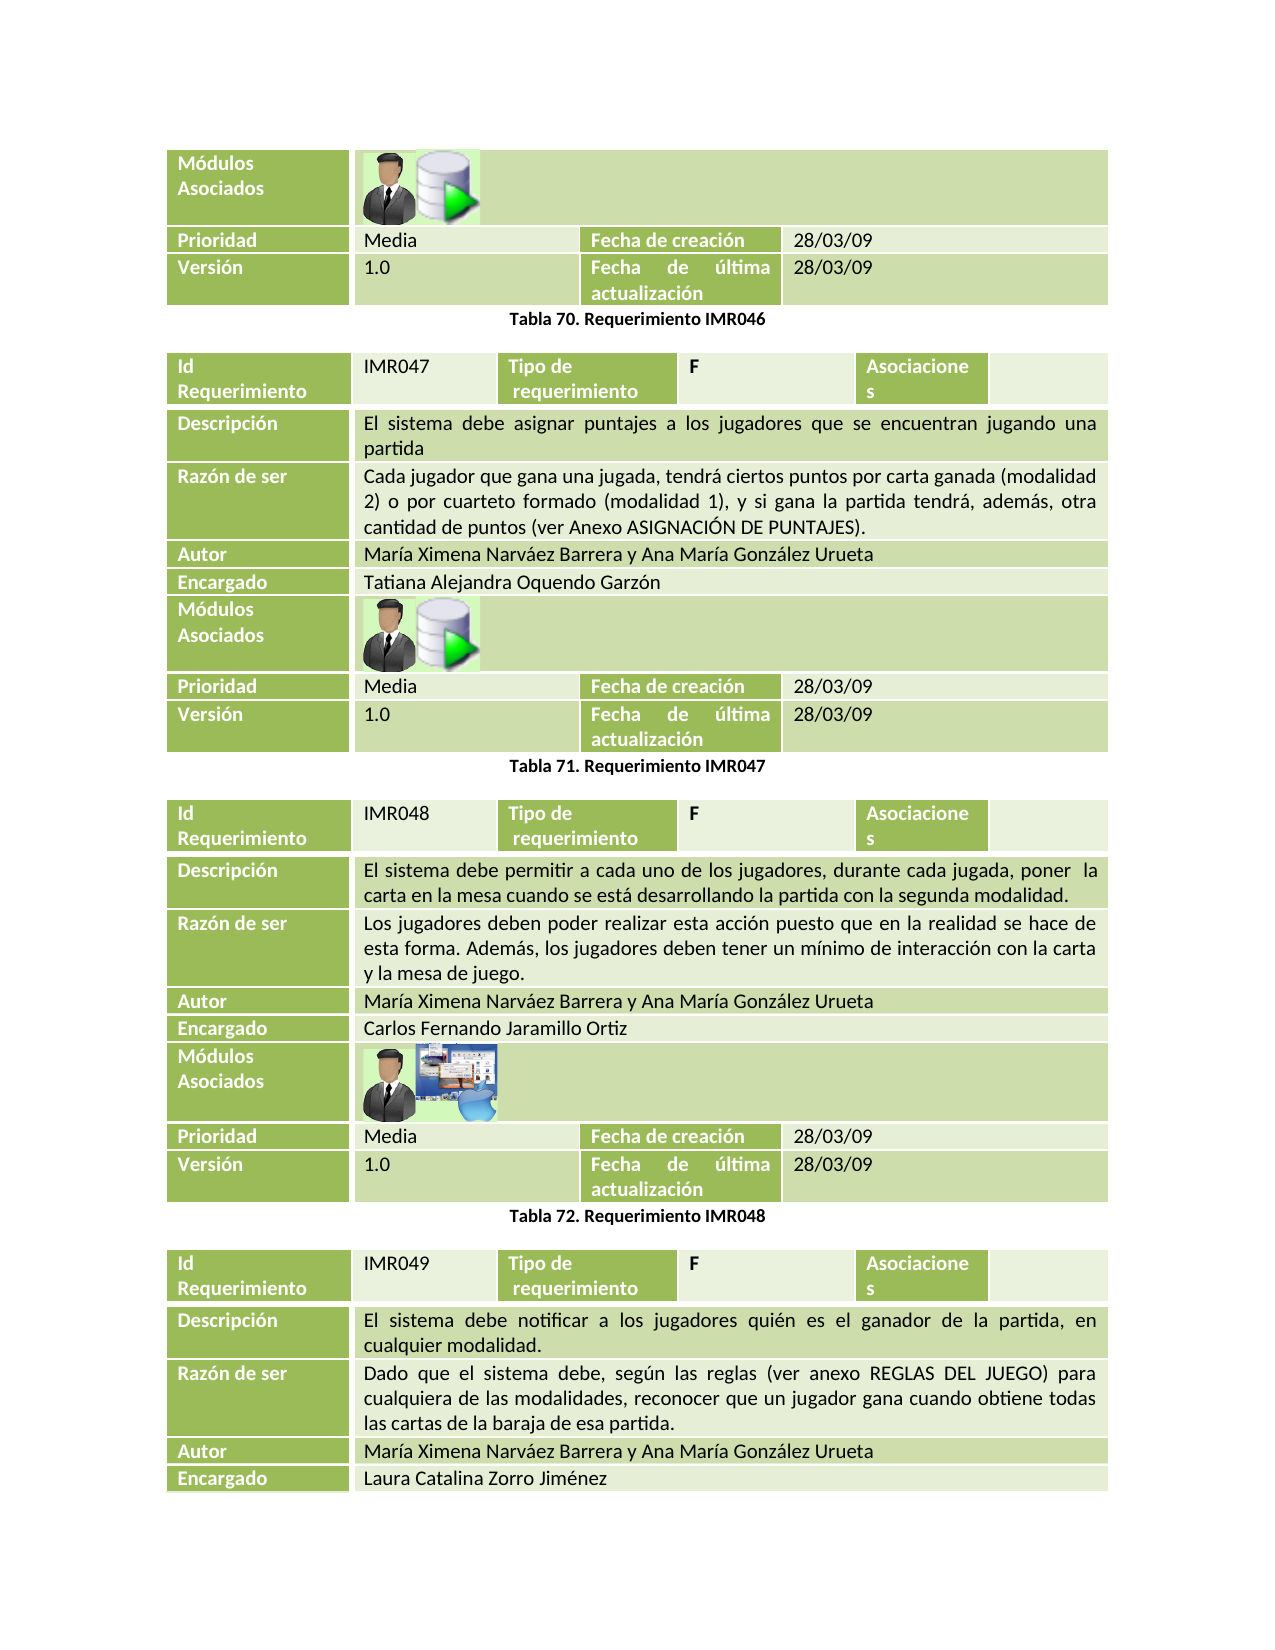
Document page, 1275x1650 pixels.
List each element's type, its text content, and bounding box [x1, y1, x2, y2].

table_cell 1.0 [355, 1151, 579, 1202]
table_cell 28/03/09 [783, 227, 1108, 252]
table_cell Fecha de última actualización [581, 1151, 781, 1202]
table_header Asociaciones [856, 800, 988, 851]
table_header IMR047 [353, 353, 496, 404]
text Tabla 72. Requerimiento IMR048 [177, 1204, 1098, 1227]
table_cell Fecha de creación [580, 1124, 781, 1149]
table_cell 28/03/09 [783, 254, 1108, 305]
table_cell Fecha de última actualización [581, 701, 781, 752]
table_header F [679, 800, 854, 851]
table_cell Versión [167, 701, 349, 752]
table_cell 1.0 [355, 254, 579, 305]
table_cell Razón de ser [167, 910, 349, 986]
table_cell [355, 1043, 415, 1121]
table_cell Media [355, 674, 579, 699]
table_cell Laura Catalina Zorro Jiménez [355, 1466, 1108, 1491]
table_cell Descripción [167, 857, 349, 908]
table_cell 28/03/09 [783, 674, 1108, 699]
table_header [990, 800, 1108, 851]
table_header IMR048 [353, 800, 496, 851]
table_cell Dado que el sistema debe, según las reglas (ver anexo REGLAS DEL JUEGO) para cualquiera de las modalidades, reconocer que un jugador gana cuando obtiene todas las cartas de la baraja de esa partida. [355, 1360, 1108, 1436]
picture [363, 596, 481, 672]
table_cell Descripción [167, 410, 349, 461]
table_cell [481, 596, 1108, 671]
table_cell Autor [167, 541, 349, 567]
text Tabla 71. Requerimiento IMR047 [177, 754, 1098, 777]
table_cell Autor [167, 988, 349, 1013]
table_cell María Ximena Narváez Barrera y Ana María González Urueta [355, 1438, 1108, 1463]
table_cell Versión [167, 254, 349, 305]
table_header IMR049 [353, 1250, 496, 1301]
table_header F [679, 353, 854, 404]
table_cell María Ximena Narváez Barrera y Ana María González Urueta [355, 541, 1108, 567]
table_cell 1.0 [355, 701, 579, 752]
table_cell Prioridad [167, 1124, 349, 1149]
table_header Id Requerimiento [167, 1250, 351, 1301]
table_cell Razón de ser [167, 1360, 349, 1436]
table_header [990, 1250, 1108, 1301]
table_header Tipo de requerimiento [498, 1250, 677, 1301]
table_cell María Ximena Narváez Barrera y Ana María González Urueta [355, 988, 1108, 1013]
table_cell [355, 596, 415, 671]
table_cell Versión [167, 1151, 349, 1202]
table_header Tipo de requerimiento [498, 353, 677, 404]
table_cell Encargado [167, 1466, 349, 1491]
table_header F [679, 1250, 854, 1301]
table_cell Cada jugador que gana una jugada, tendrá ciertos puntos por carta ganada (modalidad 2) o por cuarteto formado (modalidad 1), y si gana la partida tendrá, además, otra cantidad de puntos (ver Anexo ASIGNACIÓN DE PUNTAJES). [355, 463, 1108, 539]
table_cell Fecha de creación [580, 674, 781, 699]
table_header Tipo de requerimiento [498, 800, 677, 851]
table_cell [498, 1043, 1108, 1121]
table_cell Prioridad [167, 227, 349, 252]
table_cell Autor [167, 1438, 349, 1463]
table_header [990, 353, 1108, 404]
table_cell Descripción [167, 1307, 349, 1358]
table_cell Prioridad [167, 674, 349, 699]
picture [363, 149, 481, 225]
table_cell 28/03/09 [783, 1151, 1108, 1202]
table_cell El sistema debe asignar puntajes a los jugadores que se encuentran jugando una partida [355, 410, 1108, 461]
table_cell Tatiana Alejandra Oquendo Garzón [355, 569, 1108, 594]
table_cell Encargado [167, 569, 349, 594]
table_header Id Requerimiento [167, 800, 351, 851]
table_header Asociaciones [856, 353, 988, 404]
table_header Asociaciones [856, 1250, 988, 1301]
table_cell El sistema debe notificar a los jugadores quién es el ganador de la partida, en cualquier modalidad. [355, 1307, 1108, 1358]
table_cell Módulos Asociados [167, 150, 349, 225]
table_cell Módulos Asociados [167, 596, 349, 671]
table_cell Carlos Fernando Jaramillo Ortiz [355, 1016, 1108, 1041]
table_cell Razón de ser [167, 463, 349, 539]
table_cell [481, 150, 1108, 225]
table_cell El sistema debe permitir a cada uno de los jugadores, durante cada jugada, poner la carta en la mesa cuando se está desarrollando la partida con la segunda modalidad. [355, 857, 1108, 908]
table_cell Media [355, 227, 579, 252]
table_cell Media [355, 1124, 579, 1149]
picture [363, 1043, 498, 1122]
table_cell Módulos Asociados [167, 1043, 349, 1121]
table_cell Fecha de creación [580, 227, 781, 252]
table_cell Los jugadores deben poder realizar esta acción puesto que en la realidad se hace de esta forma. Además, los jugadores deben tener un mínimo de interacción con la carta y la mesa de juego. [355, 910, 1108, 986]
table_cell Encargado [167, 1016, 349, 1041]
table_cell 28/03/09 [783, 1124, 1108, 1149]
table_cell [355, 150, 415, 225]
table_header Id Requerimiento [167, 353, 351, 404]
table_cell 28/03/09 [783, 701, 1108, 752]
text Tabla 70. Requerimiento IMR046 [177, 307, 1098, 330]
table_cell Fecha de última actualización [581, 254, 781, 305]
